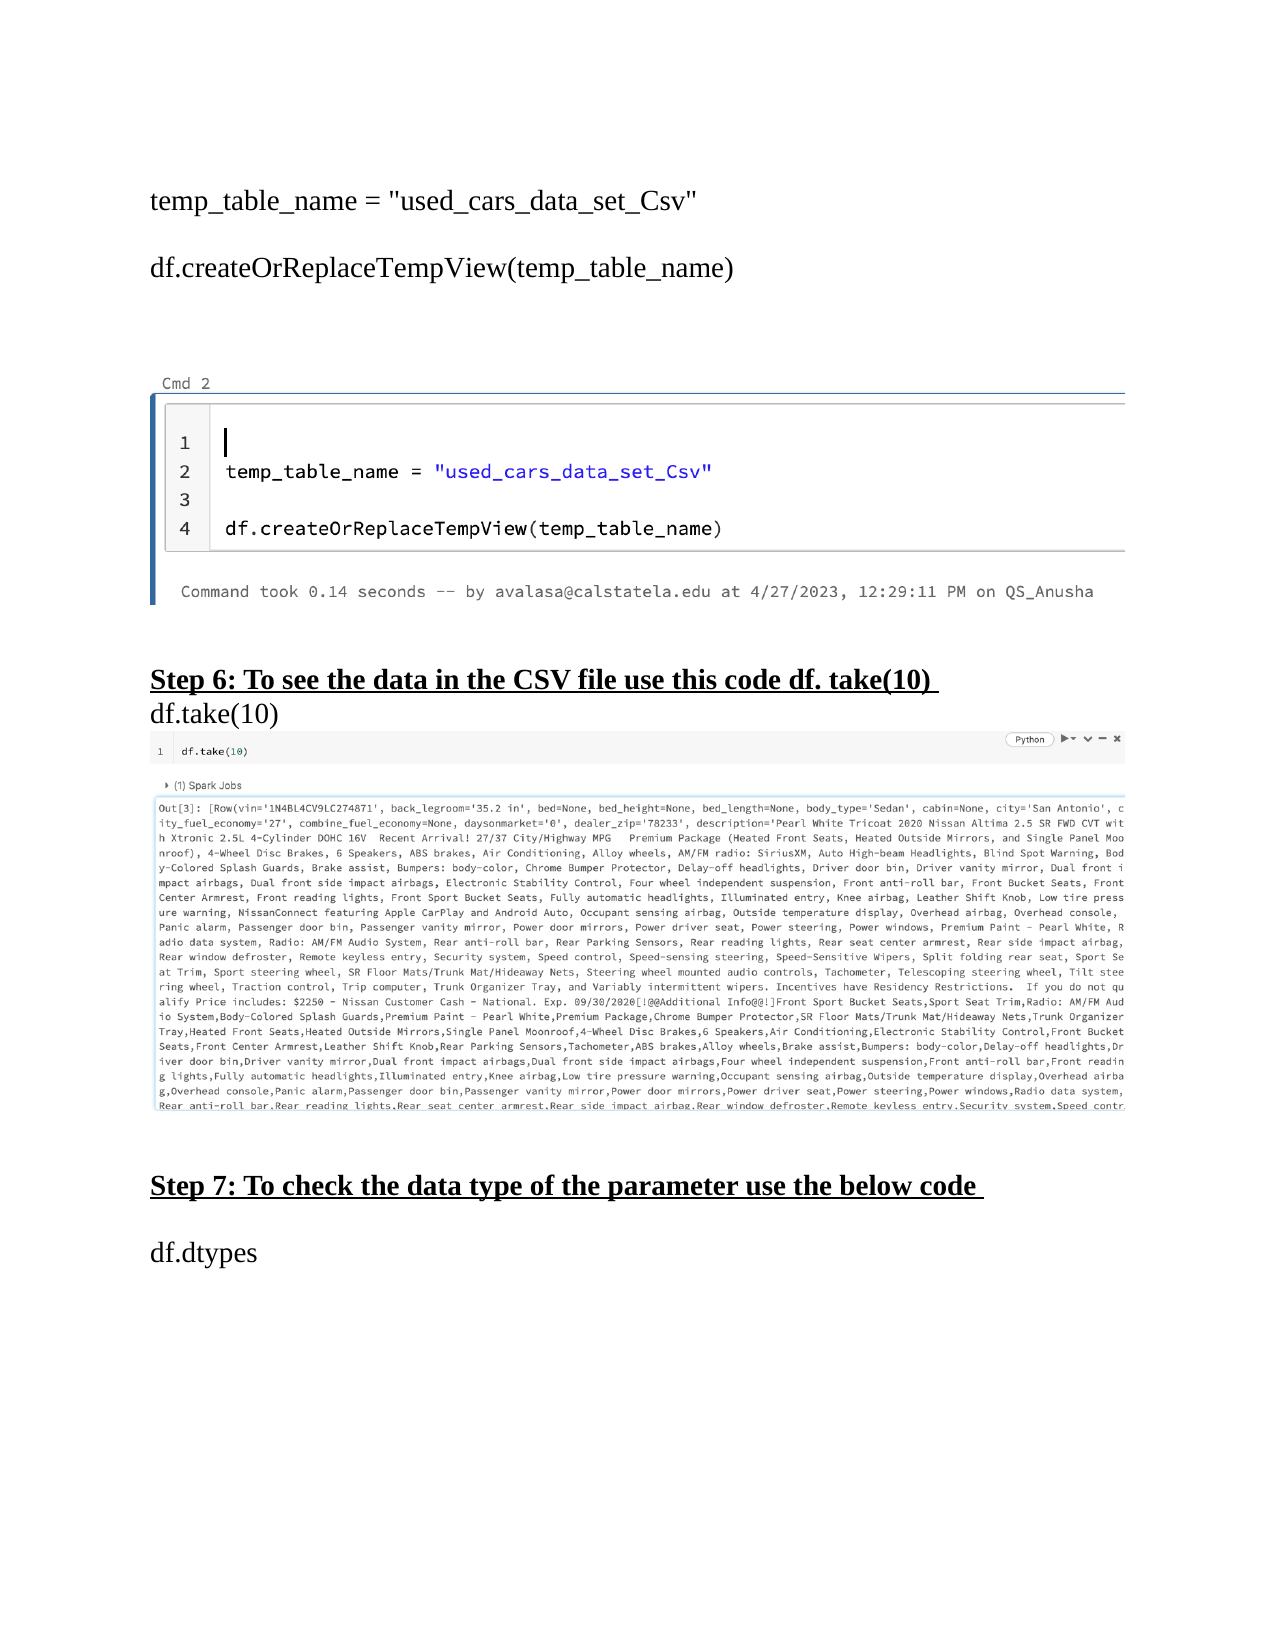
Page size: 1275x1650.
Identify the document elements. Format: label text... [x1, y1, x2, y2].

text df.take(10) [150, 696, 1125, 729]
picture [150, 729, 1125, 1111]
text df.createOrReplaceTempView(temp_table_name) [150, 251, 1125, 284]
text Step 6: To see the data in the CSV file use this code df. take(10) [150, 662, 1125, 696]
picture [150, 368, 1125, 605]
text Step 7: To check the data type of the parameter use the below code [150, 1168, 1125, 1202]
text temp_table_name = "used_cars_data_set_Csv" [150, 183, 1125, 217]
text df.dtypes [150, 1235, 1125, 1269]
